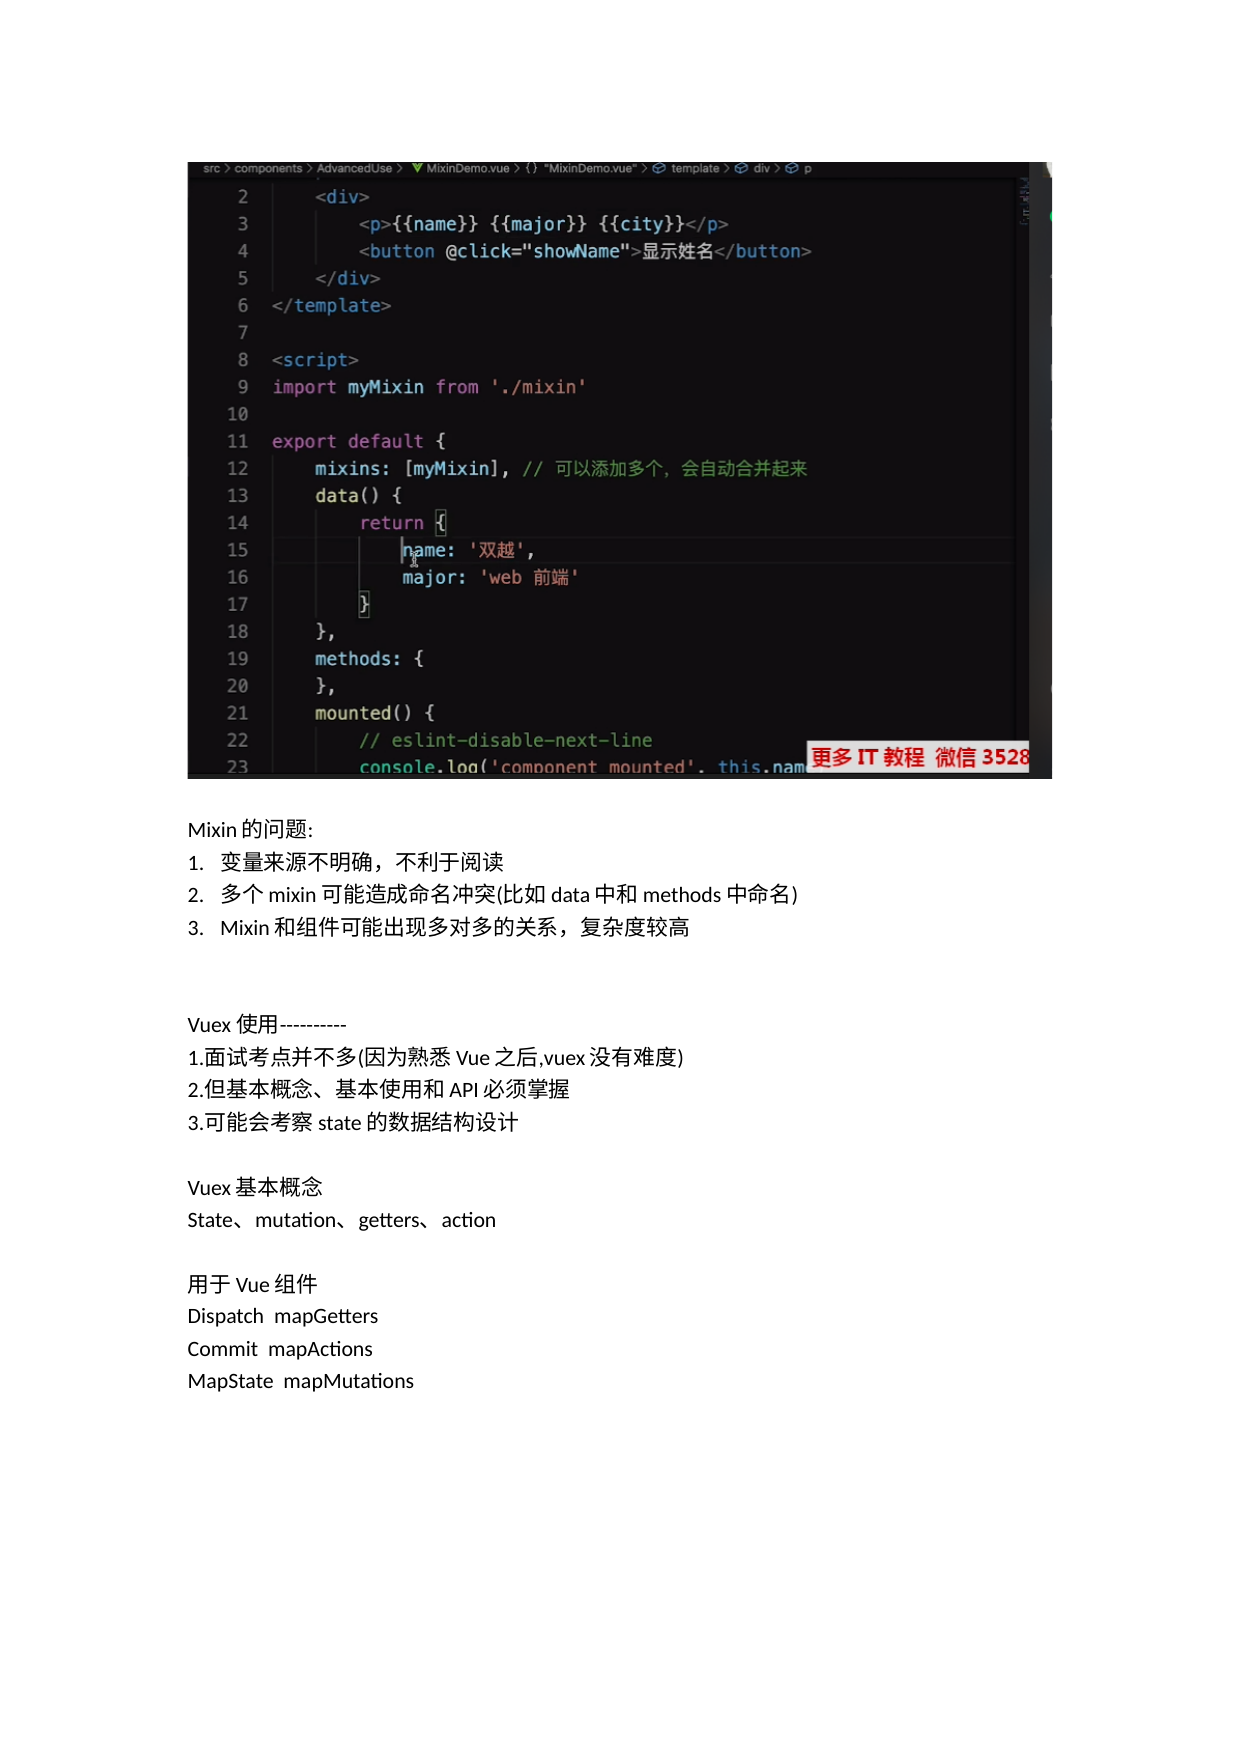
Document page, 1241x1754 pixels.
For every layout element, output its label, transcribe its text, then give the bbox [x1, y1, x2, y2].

list Mixin和组件可能出现多对多的关系，复杂度较高 [187, 909, 1053, 942]
list Commit mapActions [187, 1332, 1053, 1364]
list 3.可能会考察state的数据结构设计 [187, 1104, 1053, 1137]
list MapState mapMutations [187, 1364, 1053, 1397]
list Vuex基本概念 [187, 1169, 1053, 1202]
list 变量来源不明确，不利于阅读 [187, 844, 1053, 877]
list Dispatch mapGetters [187, 1299, 1053, 1332]
list 用于Vue组件 [187, 1267, 1053, 1299]
list 多个mixin可能造成命名冲突(比如data中和methods中命名) [187, 877, 1053, 909]
list 2.但基本概念、基本使用和API必须掌握 [187, 1072, 1053, 1104]
list Mixin的问题: [187, 812, 1053, 844]
list 1.面试考点并不多(因为熟悉Vue之后,vuex没有难度) [187, 1039, 1053, 1072]
picture [187, 162, 1053, 779]
list Vuex 使用---------- [187, 1007, 1053, 1039]
list State、mutation、getters、action [187, 1202, 1053, 1234]
